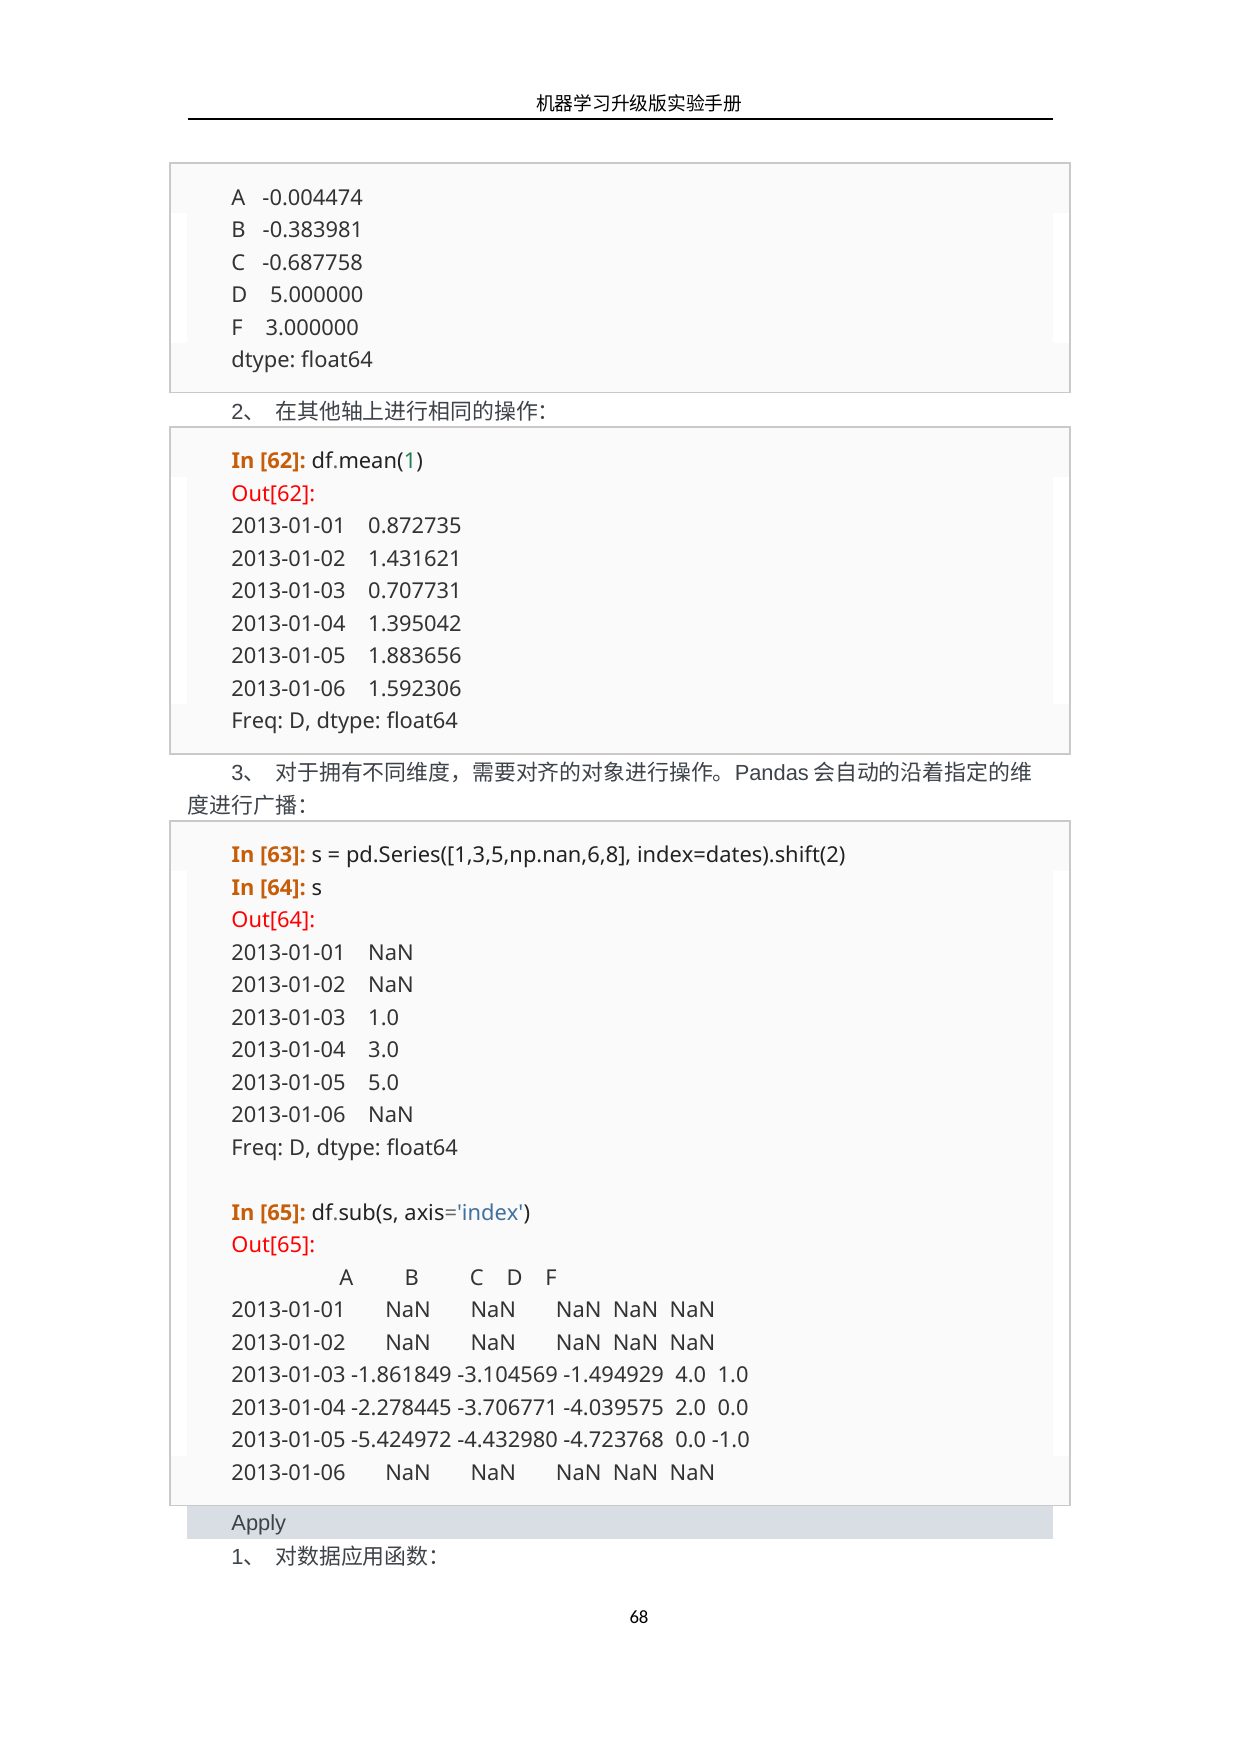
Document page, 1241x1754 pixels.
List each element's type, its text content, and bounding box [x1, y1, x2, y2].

text 2013-01-02 NaN [187, 968, 1053, 1001]
text 2013-01-05 5.0 [187, 1066, 1053, 1098]
text 2013-01-05 1.883656 [187, 639, 1053, 672]
text 2013-01-06 NaN [187, 1098, 1053, 1131]
text 1、 对数据应用函数： [187, 1539, 1053, 1571]
text In [65]: df.sub(s, axis='index') [187, 1196, 1053, 1228]
text 2013-01-04 3.0 [187, 1033, 1053, 1066]
text 2013-01-06 NaN NaN NaN NaN NaN [171, 1437, 1069, 1505]
text 2013-01-03 1.0 [187, 1001, 1053, 1033]
text Apply [187, 1506, 1053, 1539]
text 2013-01-01 0.872735 [187, 509, 1053, 542]
text In [62]: df.mean(1) [171, 428, 1069, 477]
text 2、 在其他轴上进行相同的操作： [187, 393, 1053, 426]
text C -0.687758 [187, 245, 1053, 278]
text D 5.000000 [187, 278, 1053, 310]
text In [64]: s [187, 871, 1053, 903]
text Out[64]: [187, 903, 1053, 936]
text 2013-01-01 NaN NaN NaN NaN NaN [187, 1293, 1053, 1326]
text 2013-01-02 NaN NaN NaN NaN NaN [187, 1326, 1053, 1358]
text 3、 对于拥有不同维度，需要对齐的对象进行操作。Pandas会自动的沿着指定的维度进行广播： [187, 755, 1053, 820]
text A B C D F [187, 1261, 1053, 1293]
text In [63]: s = pd.Series([1,3,5,np.nan,6,8], index=dates).shift(2) [171, 822, 1069, 871]
text Out[62]: [187, 477, 1053, 509]
text Out[65]: [187, 1228, 1053, 1261]
text dtype: float64 [171, 324, 1069, 392]
text 2013-01-03 0.707731 [187, 574, 1053, 607]
text 2013-01-04 1.395042 [187, 607, 1053, 639]
text F 3.000000 [187, 310, 1053, 324]
text 2013-01-05 -5.424972 -4.432980 -4.723768 0.0 -1.0 [187, 1423, 1053, 1437]
text 2013-01-02 1.431621 [187, 542, 1053, 574]
text A -0.004474 [171, 164, 1069, 213]
text Freq: D, dtype: float64 [171, 686, 1069, 753]
text 2013-01-04 -2.278445 -3.706771 -4.039575 2.0 0.0 [187, 1391, 1053, 1423]
text 2013-01-01 NaN [187, 936, 1053, 968]
text 2013-01-06 1.592306 [187, 672, 1053, 686]
text Freq: D, dtype: float64 [187, 1131, 1053, 1163]
text B -0.383981 [187, 213, 1053, 245]
text 2013-01-03 -1.861849 -3.104569 -1.494929 4.0 1.0 [187, 1358, 1053, 1391]
